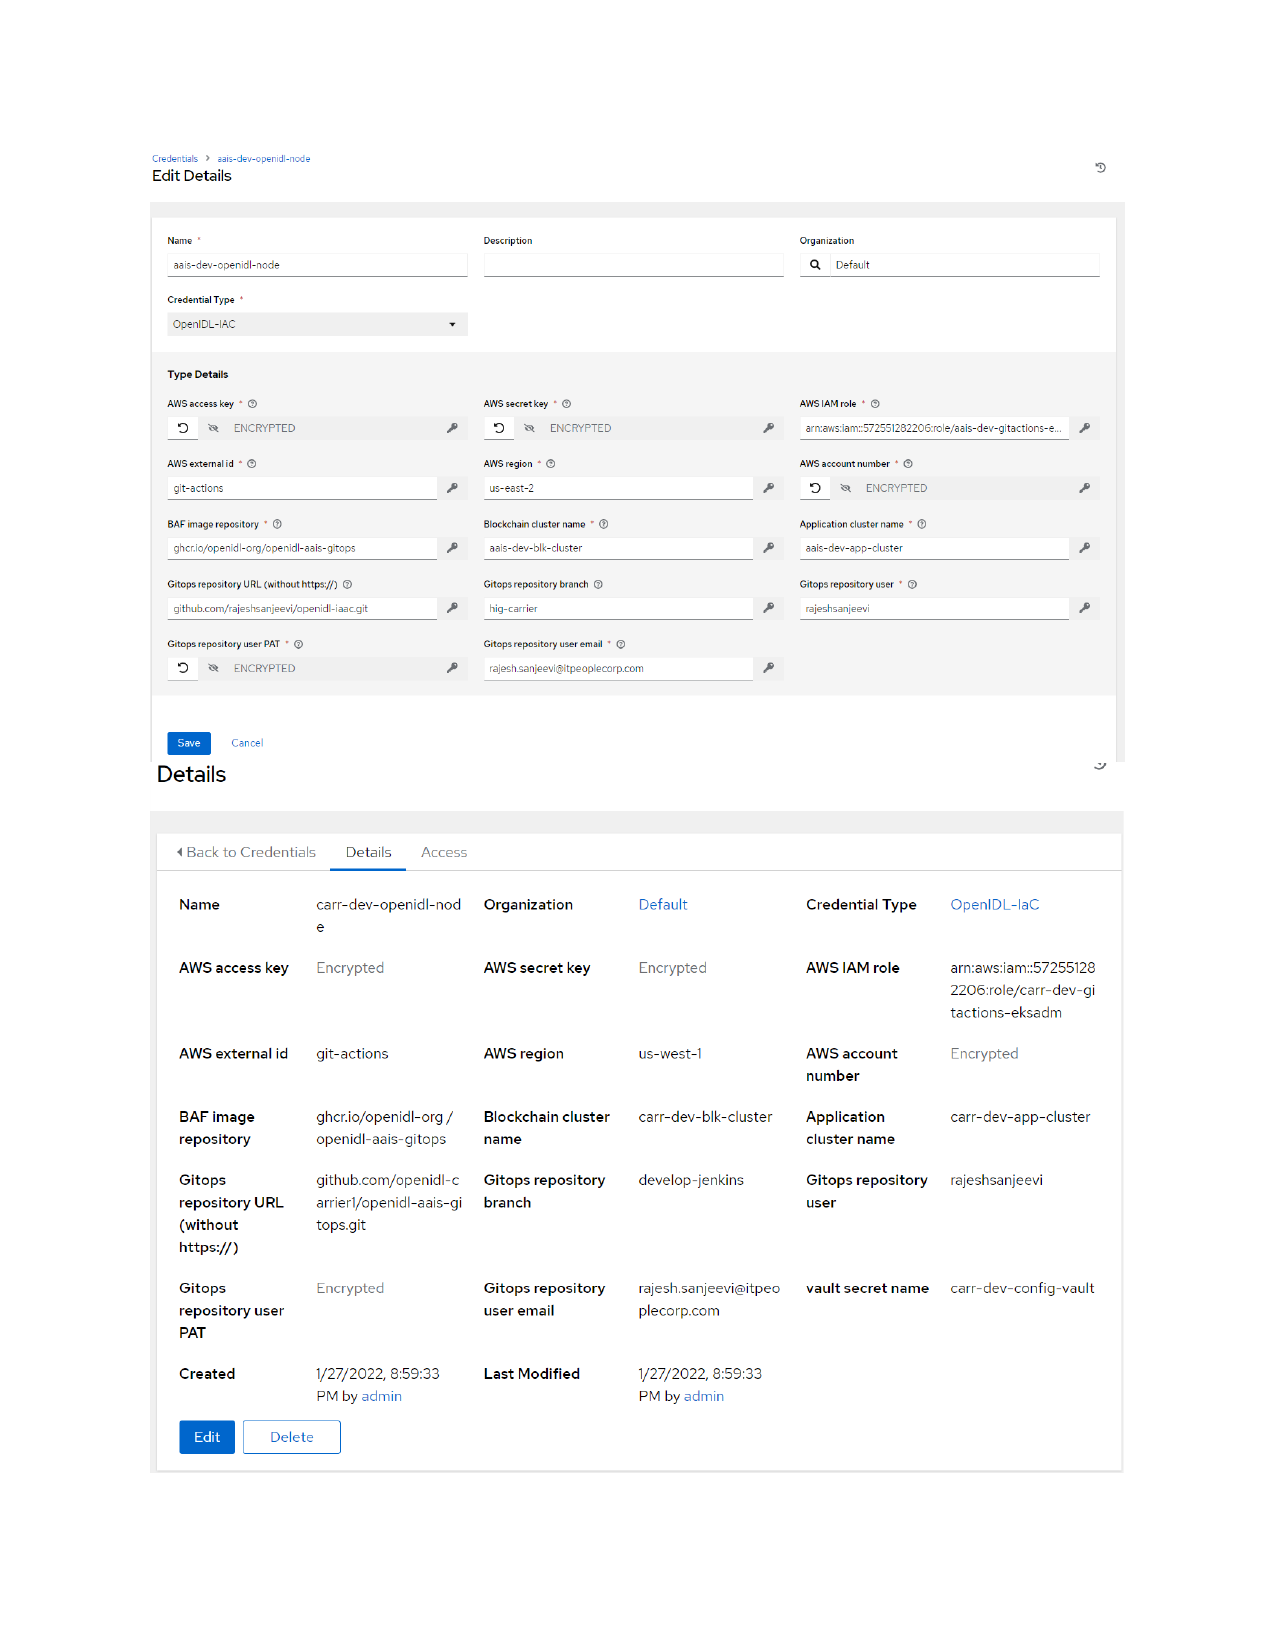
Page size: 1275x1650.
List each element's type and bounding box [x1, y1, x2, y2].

picture [150, 150, 1125, 762]
picture [150, 763, 1124, 1473]
